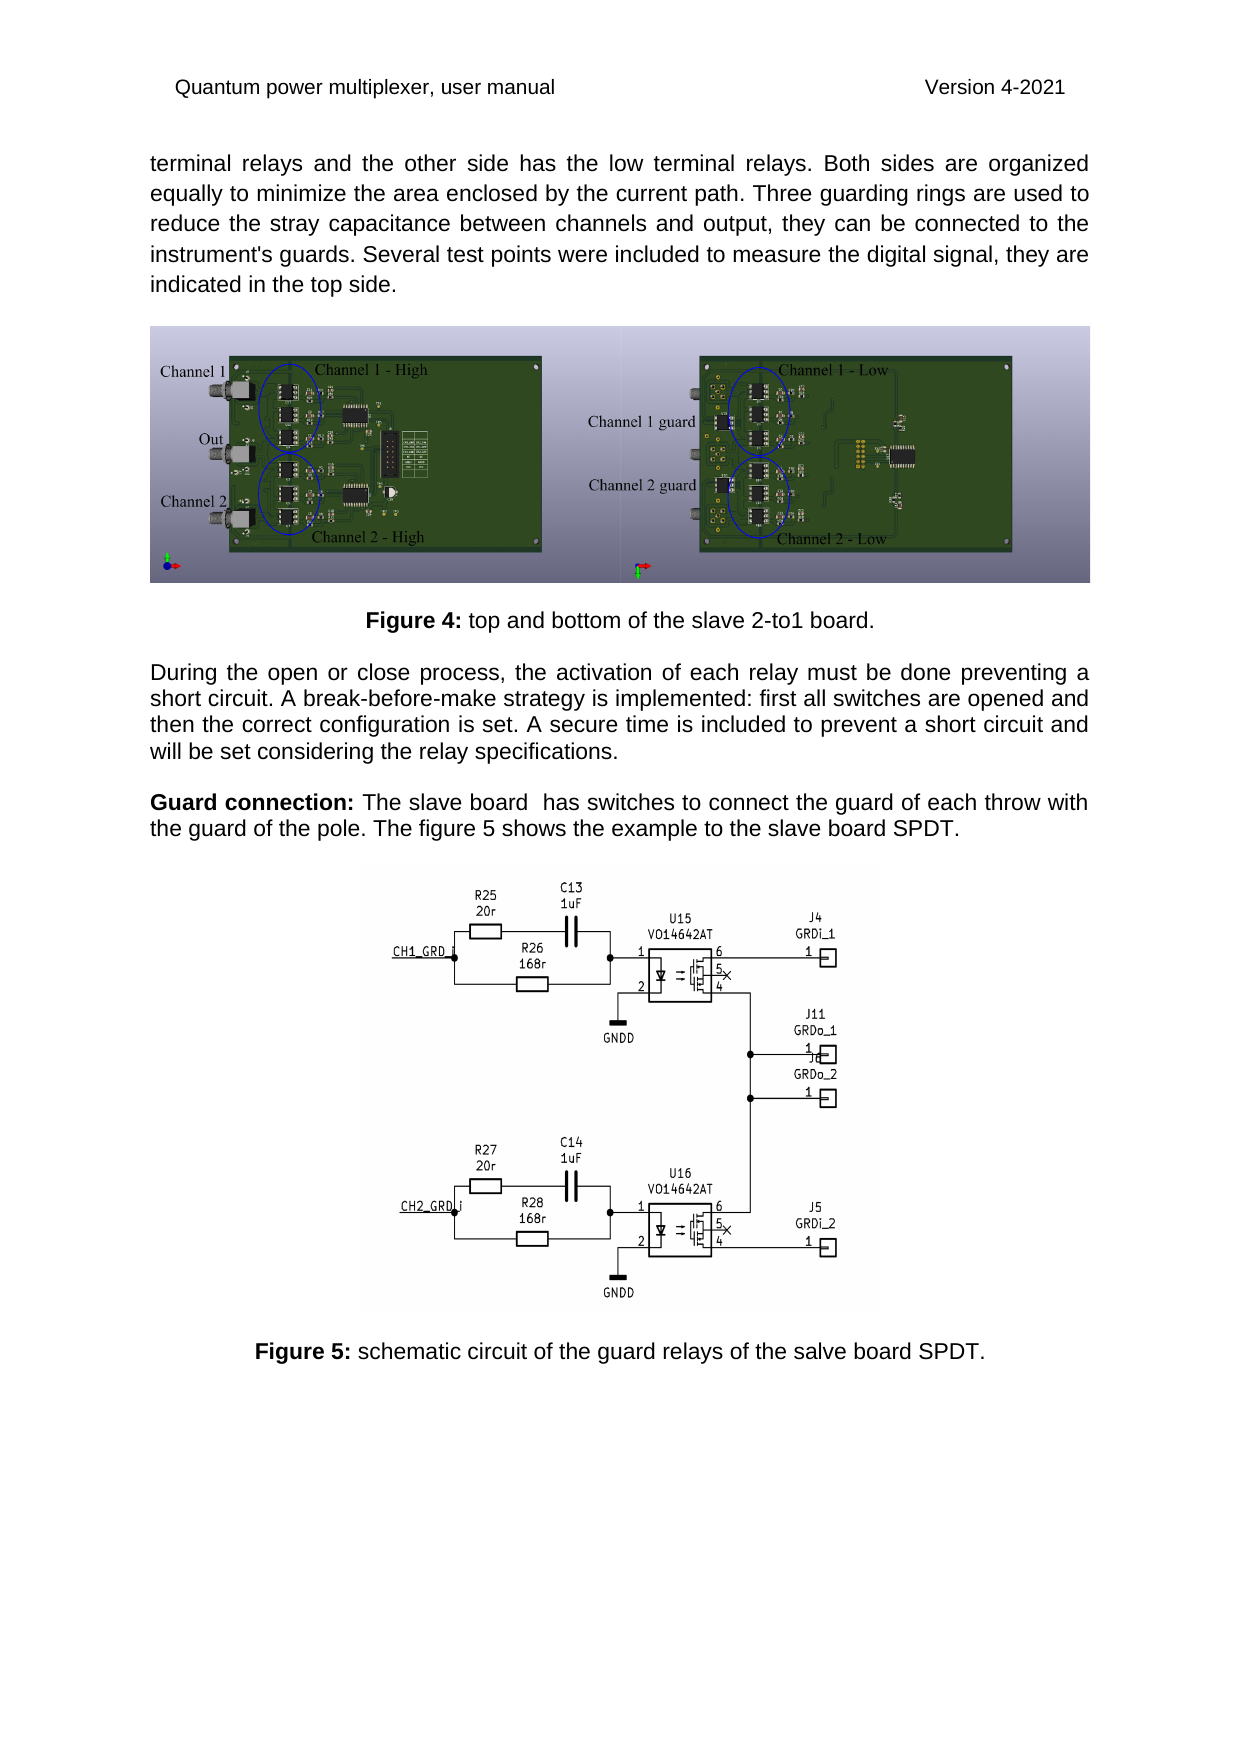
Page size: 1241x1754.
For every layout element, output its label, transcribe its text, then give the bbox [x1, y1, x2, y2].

picture [362, 866, 879, 1313]
text Figure 5: schematic circuit of the guard relays of the salve board SPDT. [150, 1338, 1090, 1364]
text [150, 150, 1090, 297]
picture [150, 326, 1091, 583]
text Figure 4: top and bottom of the slave 2-to1 board. [150, 607, 1090, 634]
text Guard connection: The slave board has switches to connect the guard of each throw with the guard of the pole. The figure 5 shows the example to the slave board SPDT. [150, 789, 1090, 842]
text During the open or close process, the activation of each relay must be done preventing a short circuit. A break-before-make strategy is implemented: first all switches are opened and then the correct configuration is set. A secure time is included to prevent a short circuit and will be set considering the relay specifications. [150, 659, 1090, 764]
